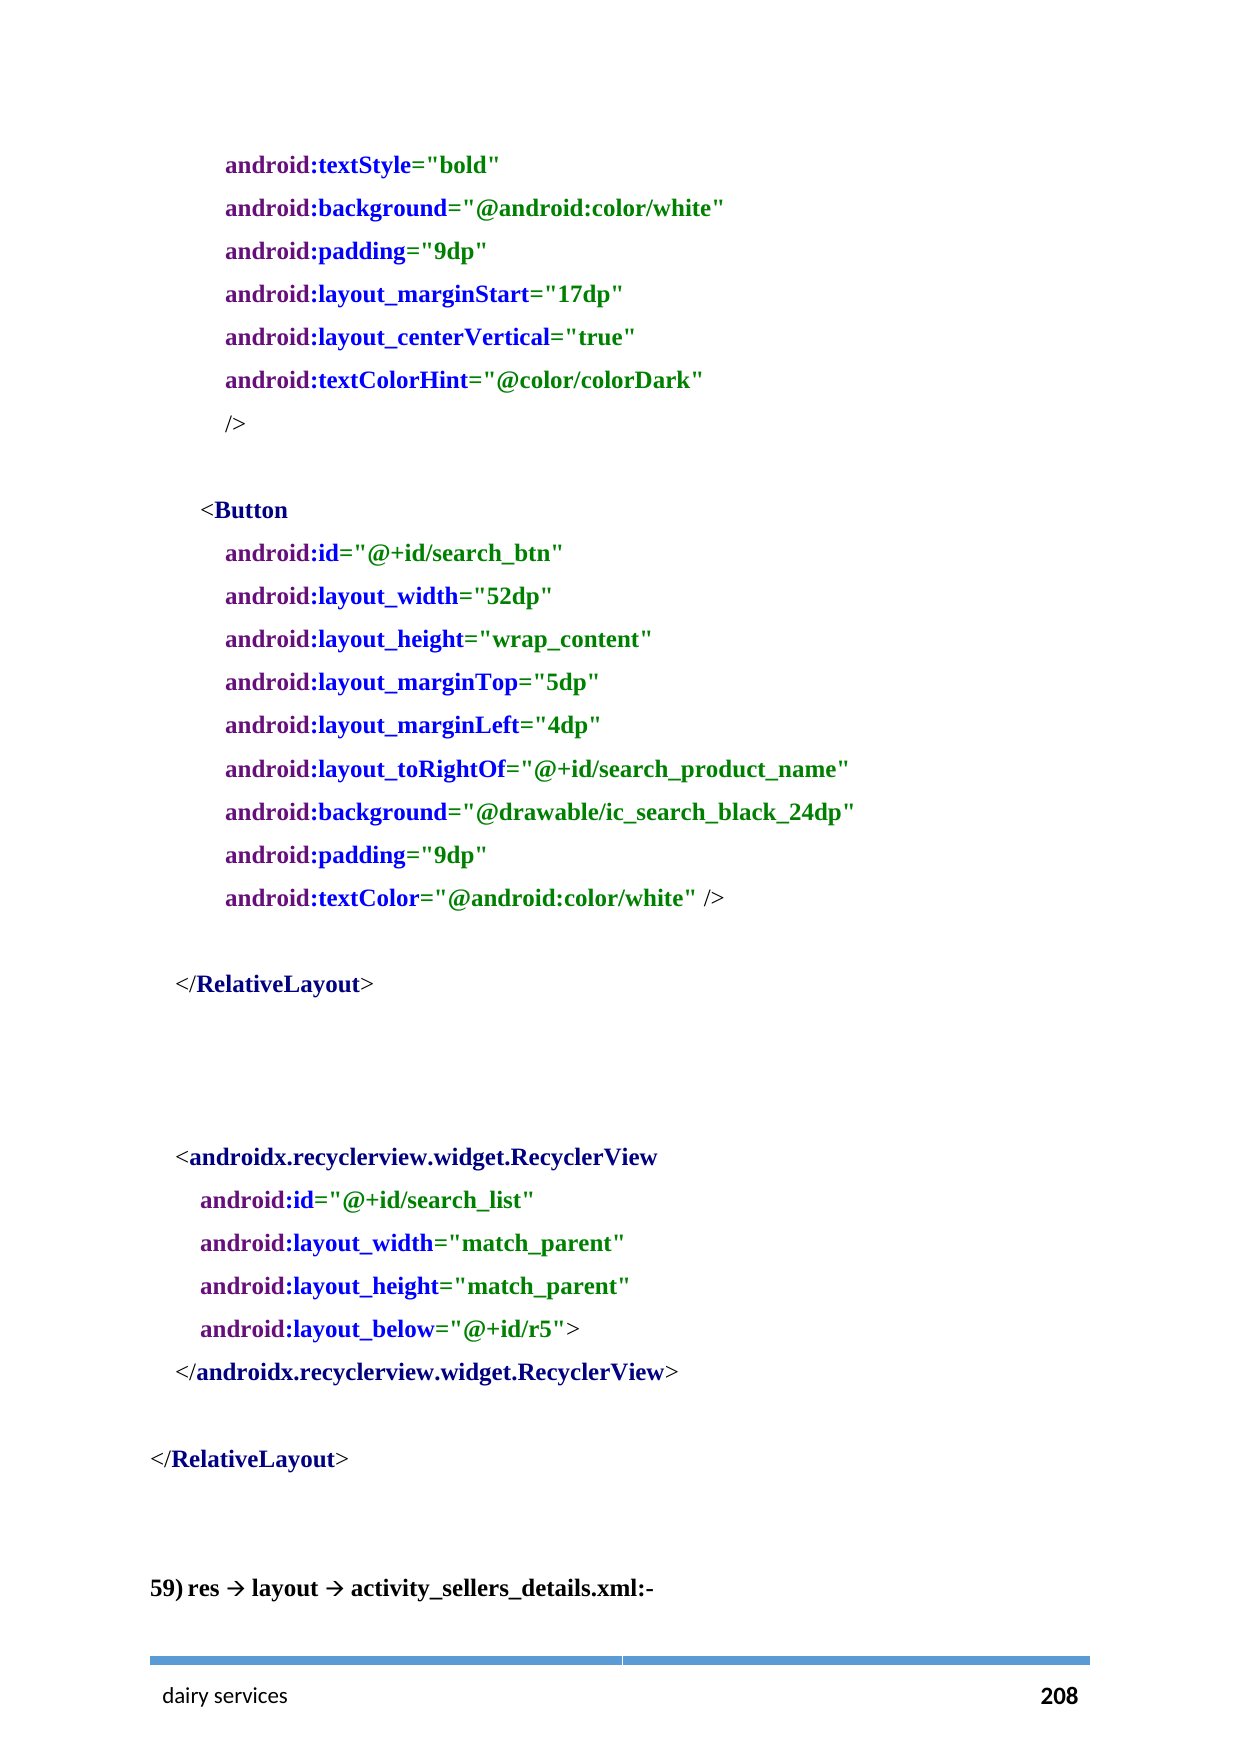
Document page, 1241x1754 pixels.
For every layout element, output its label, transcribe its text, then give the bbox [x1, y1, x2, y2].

list res layout activity_sellers_details.xml:- [150, 1573, 1090, 1602]
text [150, 150, 1090, 1472]
